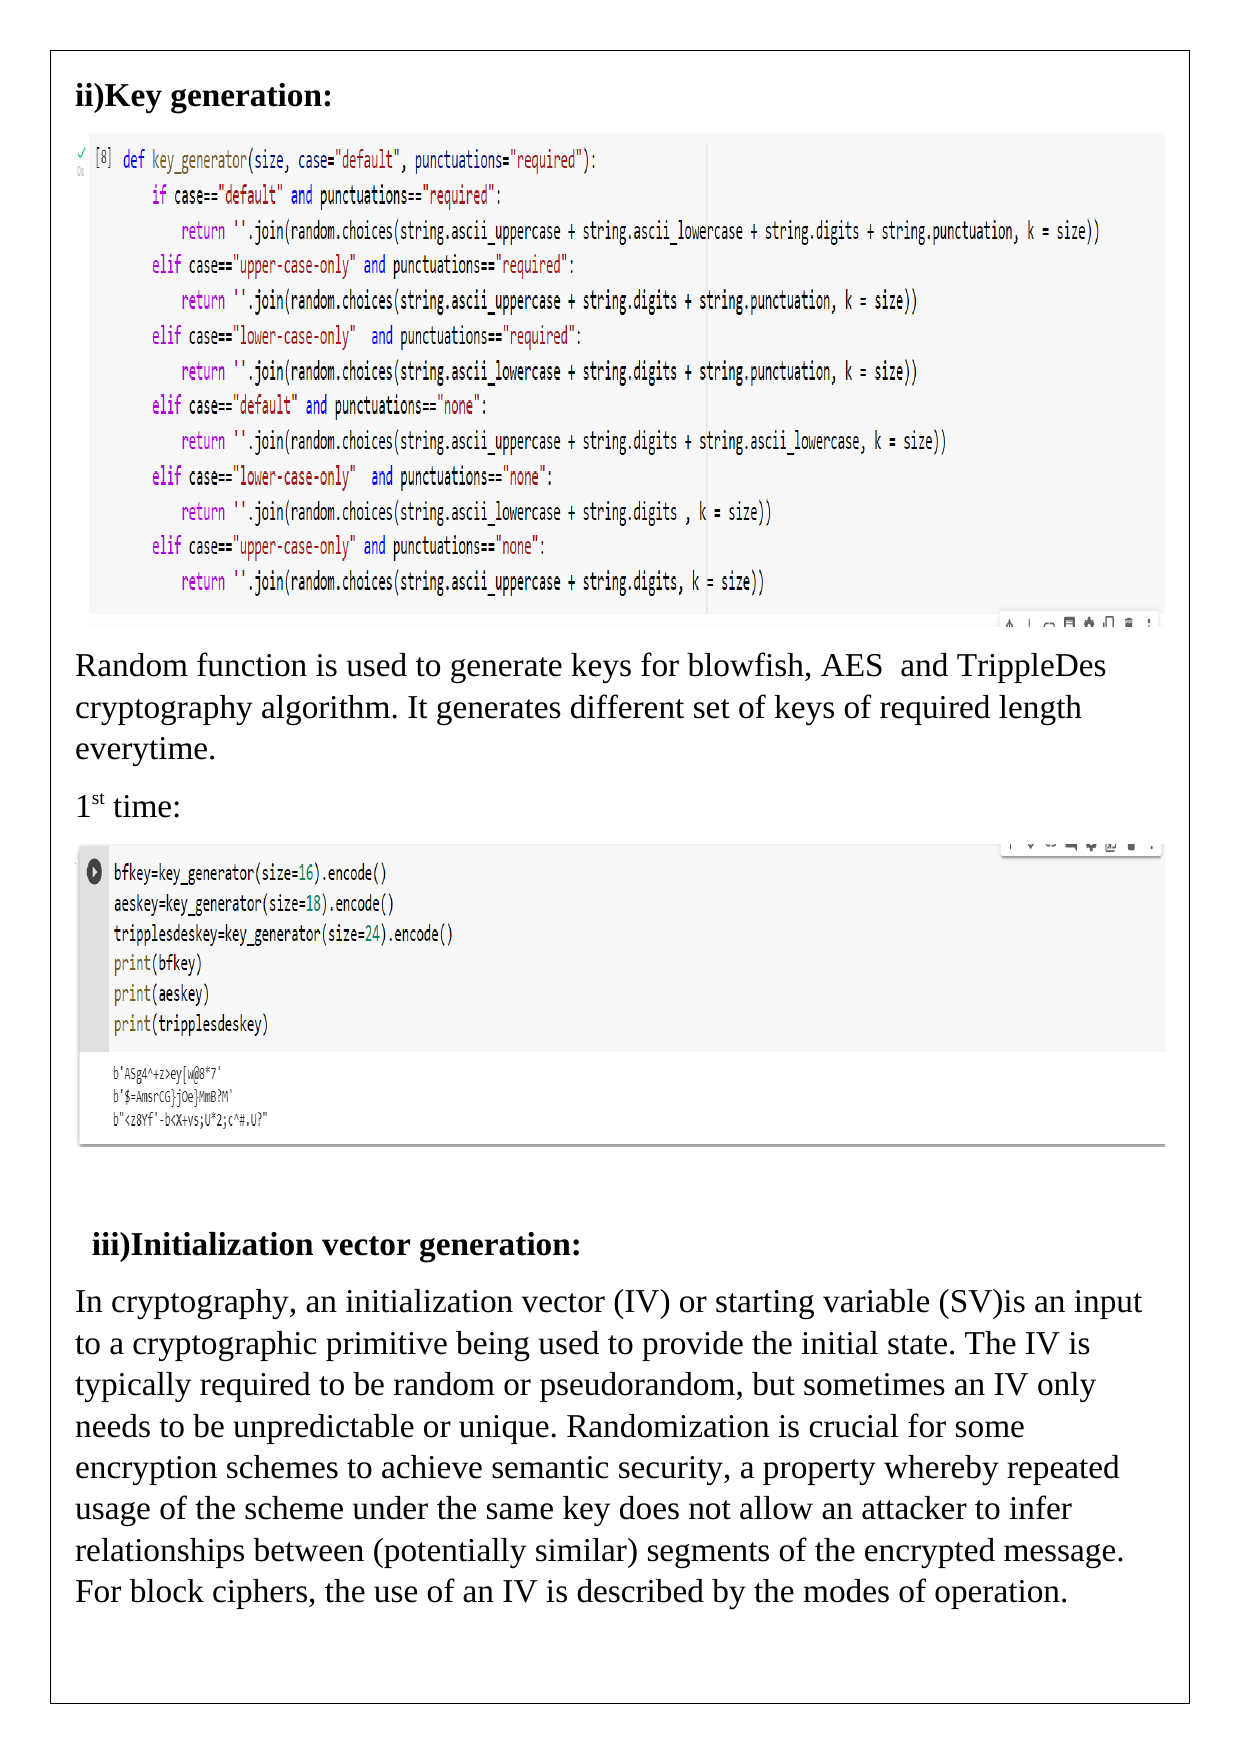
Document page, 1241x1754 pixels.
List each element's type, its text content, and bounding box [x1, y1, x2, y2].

text ii)Key generation: [75, 75, 1165, 113]
text iii)Initialization vector generation: [75, 1224, 1165, 1262]
text Random function is used to generate keys for blowfish, AES and TrippleDes cryptography algorithm. It generates different set of keys of required length everytime. [75, 646, 1165, 767]
text In cryptography, an initialization vector (IV) or starting variable (SV)is an input to a cryptographic primitive being used to provide the initial state. The IV is typically required to be random or pseudorandom, but sometimes an IV only needs to be unpredictable or unique. Randomization is crucial for some encryption schemes to achieve semantic security, a property whereby repeated usage of the scheme under the same key does not allow an attacker to infer relationships between (potentially similar) segments of the encrypted message. For block ciphers, the use of an IV is described by the modes of operation. [75, 1282, 1165, 1609]
text 1st time: [75, 786, 1165, 825]
picture [75, 133, 1166, 627]
picture [75, 844, 1166, 1147]
